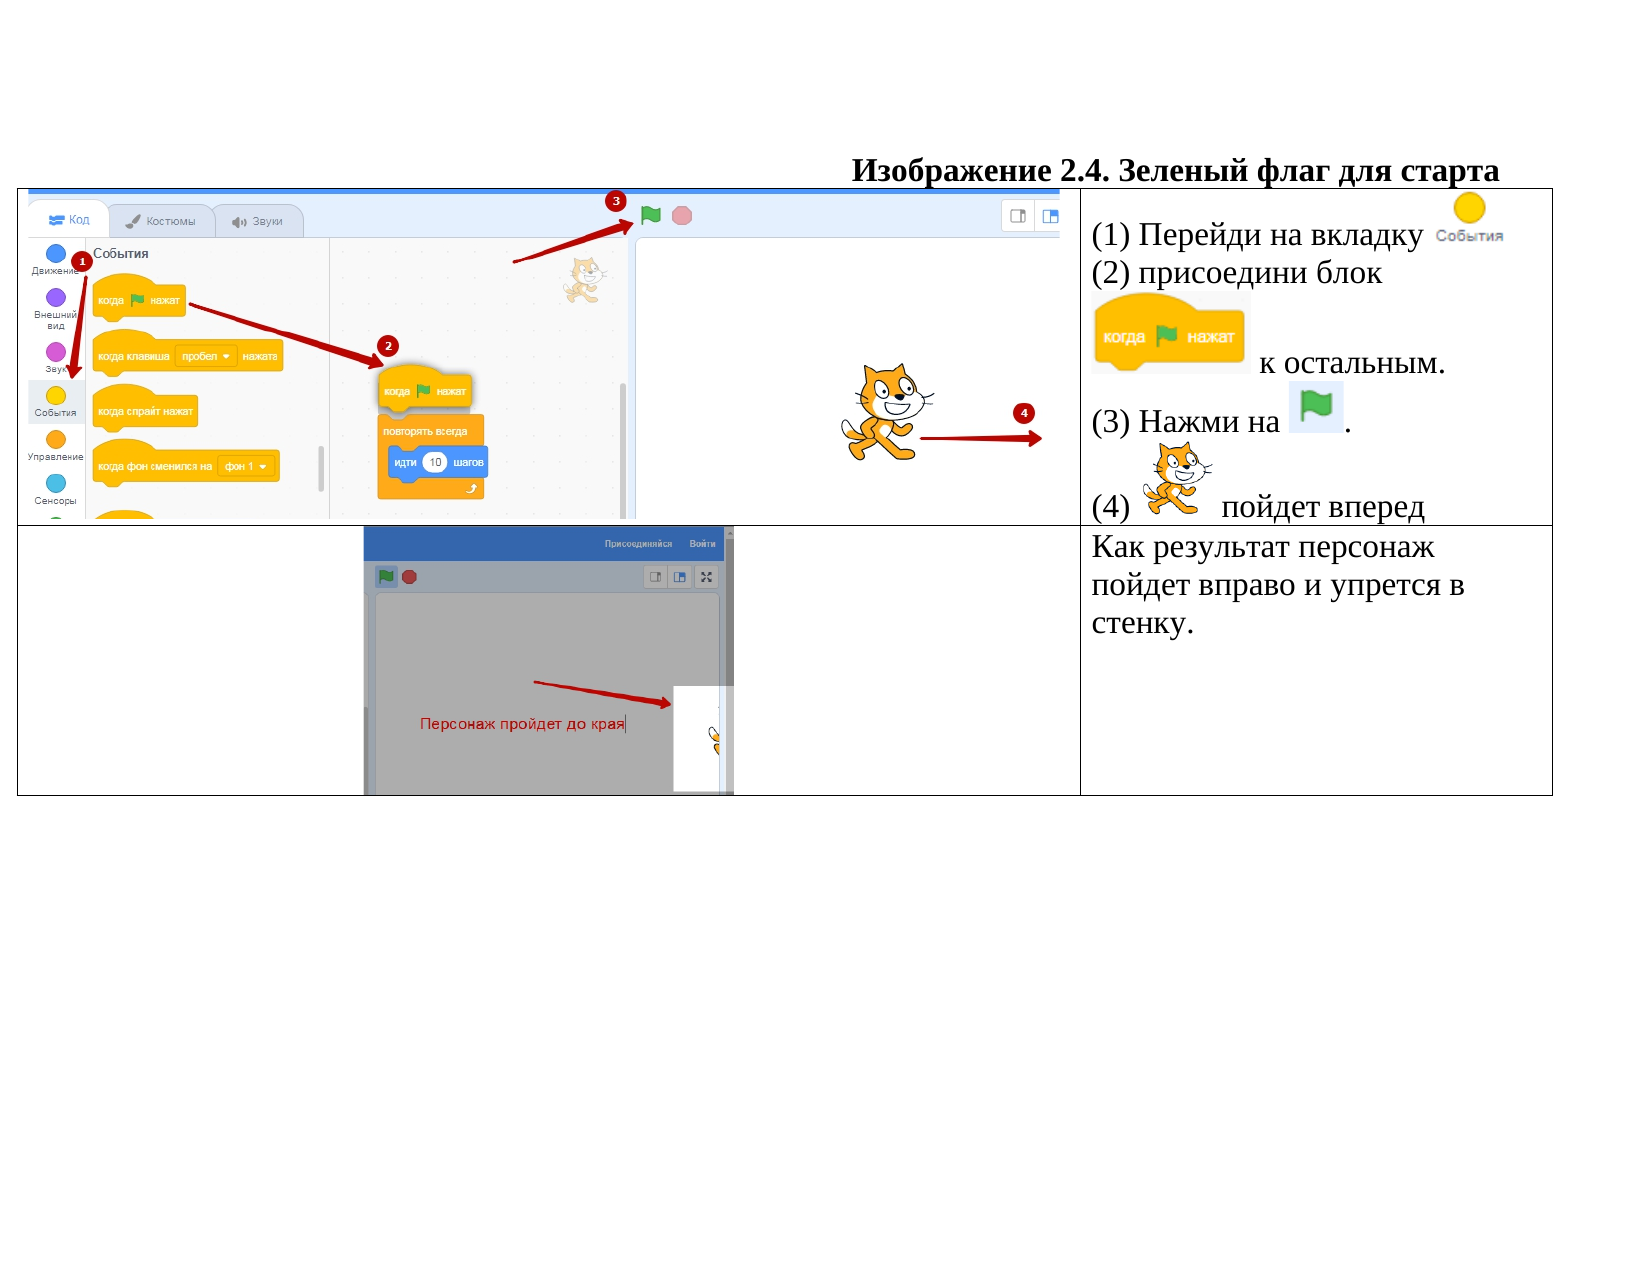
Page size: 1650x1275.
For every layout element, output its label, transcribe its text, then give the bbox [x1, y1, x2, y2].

text Изображение 2.4. Зеленый флаг для старта [150, 150, 1500, 188]
picture [1288, 381, 1344, 433]
picture [363, 526, 734, 795]
table_header [18, 189, 1080, 525]
picture [1432, 189, 1508, 246]
picture [1138, 440, 1214, 518]
table_header (1) Перейди на вкладку (2) присоедини блок к остальным. (3) Нажми на . (4) пойдет вперед [1081, 189, 1552, 525]
table_cell [734, 526, 1080, 795]
picture [1091, 291, 1251, 374]
table_cell Как результат персонаж пойдет вправо и упрется в стенку. [1081, 526, 1552, 795]
table_cell [18, 526, 363, 795]
picture [28, 189, 1060, 519]
